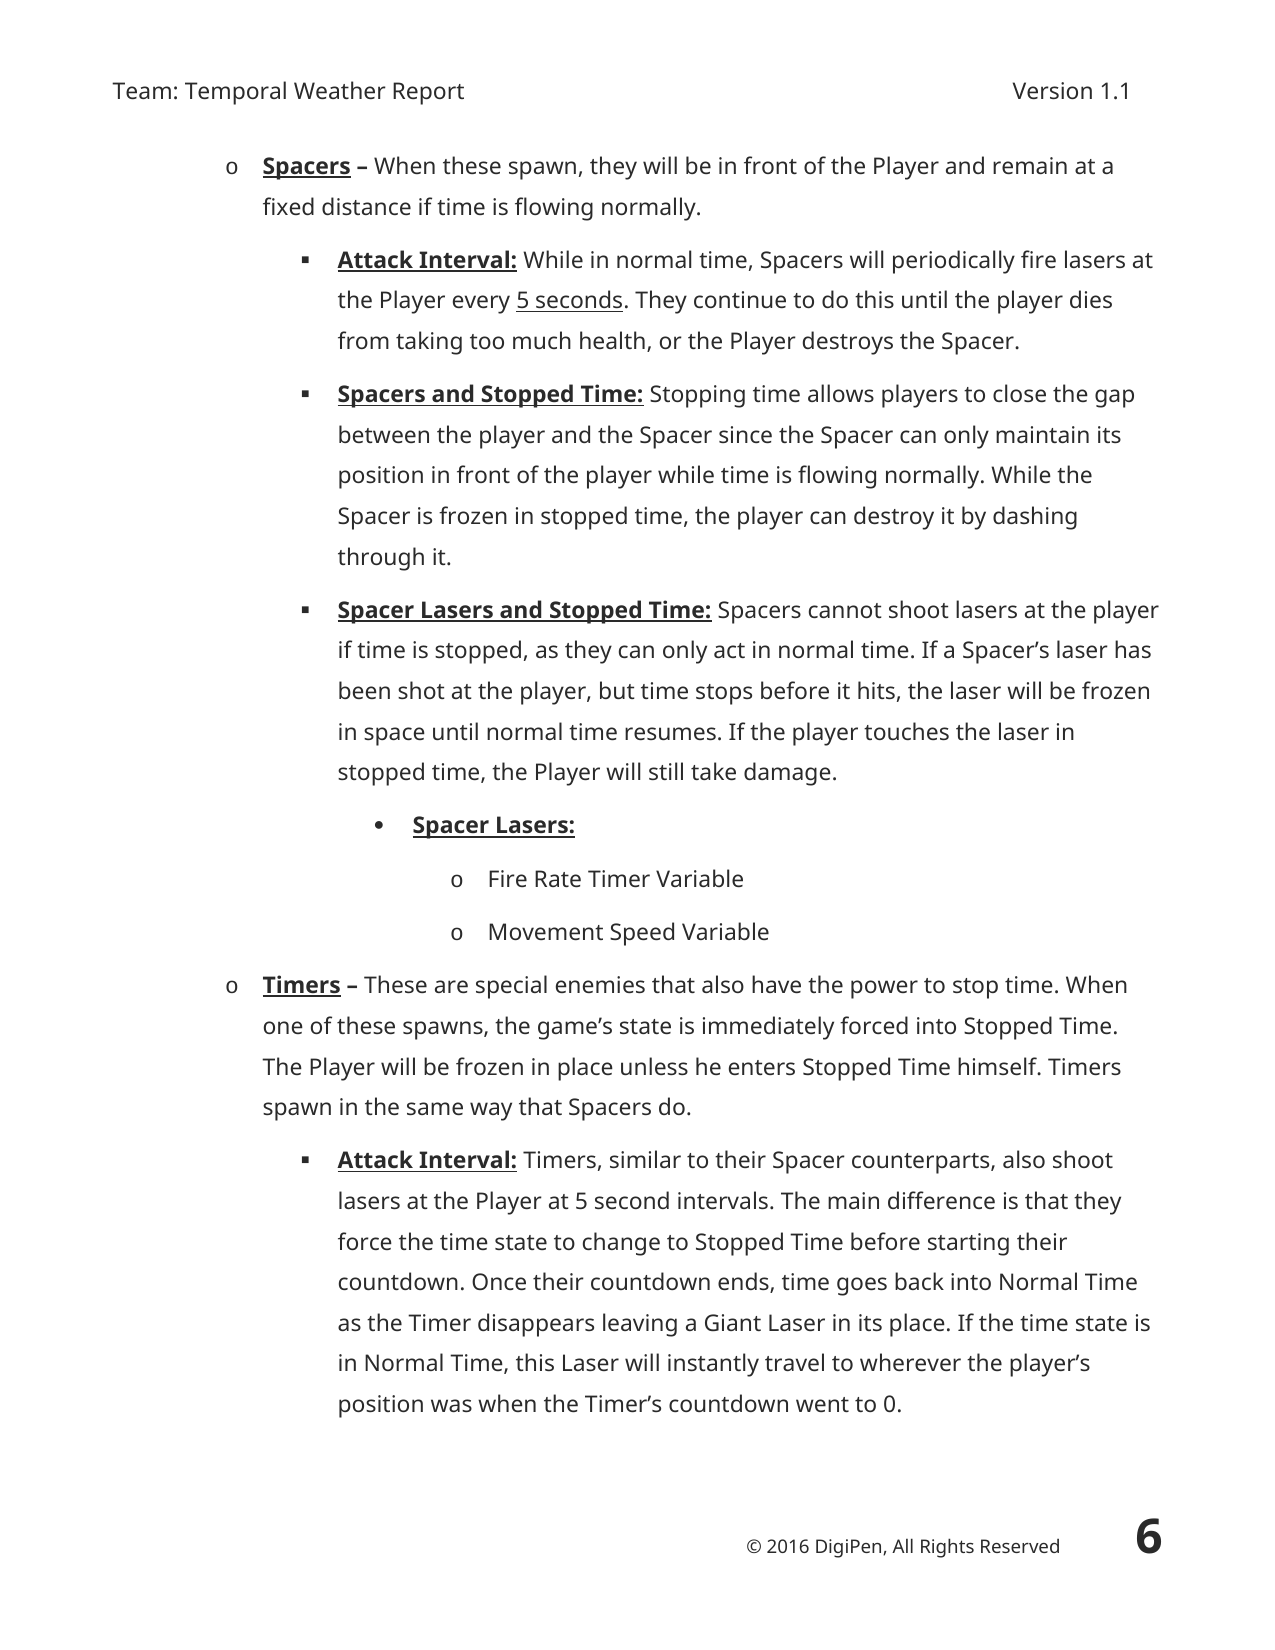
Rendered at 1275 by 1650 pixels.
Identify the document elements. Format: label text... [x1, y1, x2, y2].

list Attack Interval: While in normal time, Spacers will periodically fire lasers at the Player every 5 seconds. They continue to do this until the player dies from taking too much health, or the Player destroys the Spacer. [300, 244, 1162, 356]
list Spacer Lasers: [375, 809, 1162, 841]
list Attack Interval: Timers, similar to their Spacer counterparts, also shoot lasers at the Player at 5 second intervals. The main difference is that they force the time state to change to Stopped Time before starting their countdown. Once their countdown ends, time goes back into Normal Time as the Timer disappears leaving a Giant Laser in its place. If the time state is in Normal Time, this Laser will instantly travel to wherever the player’s position was when the Timer’s countdown went to 0. [300, 1144, 1162, 1419]
list Spacers and Stopped Time: Stopping time allows players to close the gap between the player and the Spacer since the Spacer can only maintain its position in front of the player while time is flowing normally. While the Spacer is frozen in stopped time, the player can destroy it by dashing through it. [300, 378, 1162, 572]
list Spacers – When these spawn, they will be in front of the Player and remain at a fixed distance if time is flowing normally. [225, 150, 1162, 222]
list Fire Rate Timer Variable [450, 863, 1162, 894]
list Movement Speed Variable [450, 916, 1162, 947]
list Timers – These are special enemies that also have the power to stop time. When one of these spawns, the game’s state is immediately forced into Stopped Time. The Player will be frozen in place unless he enters Stopped Time himself. Timers spawn in the same way that Spacers do. [225, 969, 1162, 1122]
list Spacer Lasers and Stopped Time: Spacers cannot shoot lasers at the player if time is stopped, as they can only act in normal time. If a Spacer’s laser has been shot at the player, but time stops before it hits, the laser will be frozen in space until normal time resumes. If the player touches the laser in stopped time, the Player will still take damage. [300, 594, 1162, 788]
